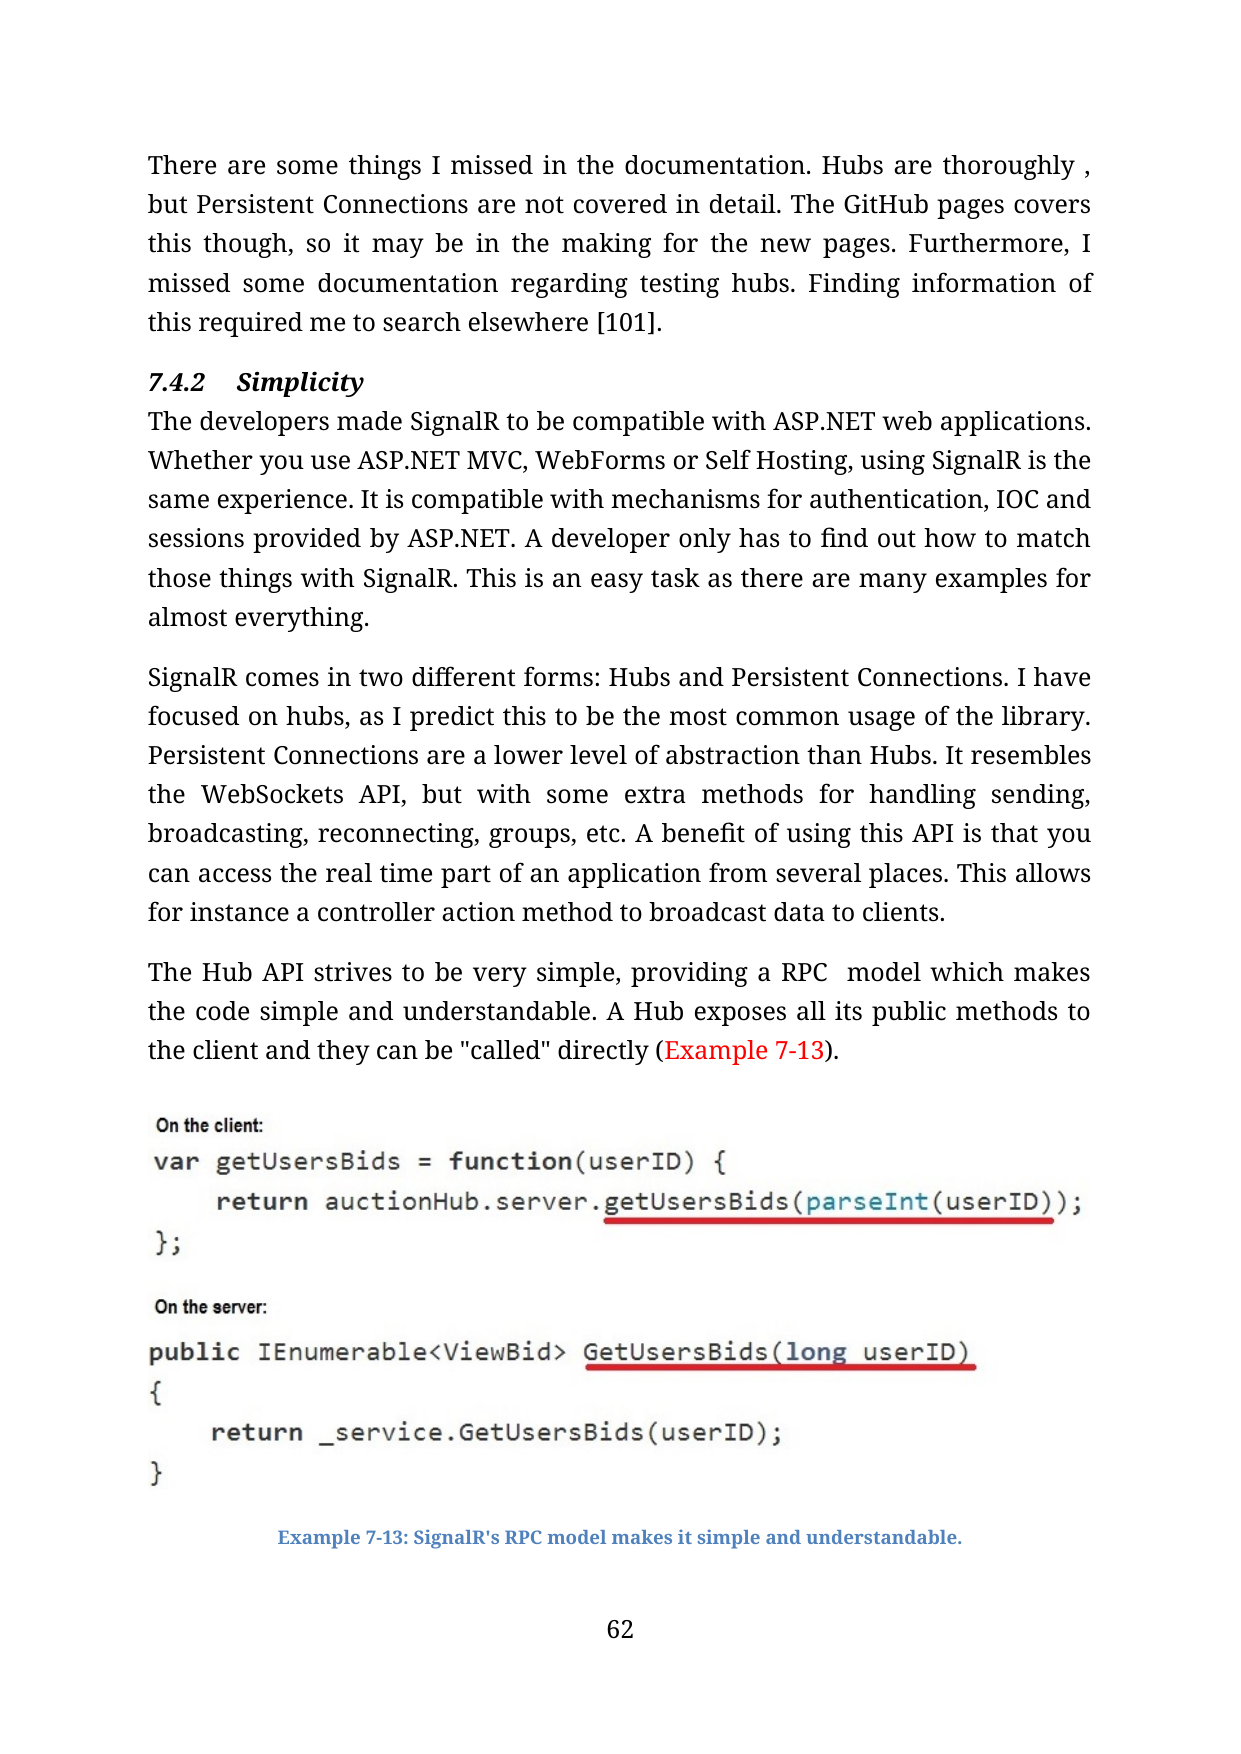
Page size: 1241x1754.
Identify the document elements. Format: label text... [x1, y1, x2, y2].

picture [147, 1092, 1093, 1499]
text SignalR comes in two different forms: Hubs and Persistent Connections. I have focused on hubs, as I predict this to be the most common usage of the library. Persistent Connections are a lower level of abstraction than Hubs. It resembles the WebSockets API, but with some extra methods for handling sending, broadcasting, reconnecting, groups, etc. A benefit of using this API is that you can access the real time part of an application from several places. This allows for instance a controller action method to broadcast data to clients. [148, 659, 1092, 928]
subtitle Simplicity [148, 364, 1092, 398]
text The Hub API strives to be very simple, providing a RPC model which makes the code simple and understandable. A Hub exposes all its public methods to the client and they can be "called" directly (Example 7-13). [148, 954, 1092, 1067]
text The developers made SignalR to be compatible with ASP.NET web applications. Whether you use ASP.NET MVC, WebForms or Self Hosting, using SignalR is the same experience. It is compatible with mechanisms for authentication, IOC and sessions provided by ASP.NET. A developer only has to find out how to match those things with SignalR. This is an easy task as there are many examples for almost everything. [148, 403, 1092, 633]
text There are some things I missed in the documentation. Hubs are thoroughly , but Persistent Connections are not covered in detail. The GitHub pages covers this though, so it may be in the making for the new pages. Furthermore, I missed some documentation regarding testing hubs. Finding information of this required me to search elsewhere [101]. [148, 148, 1092, 338]
